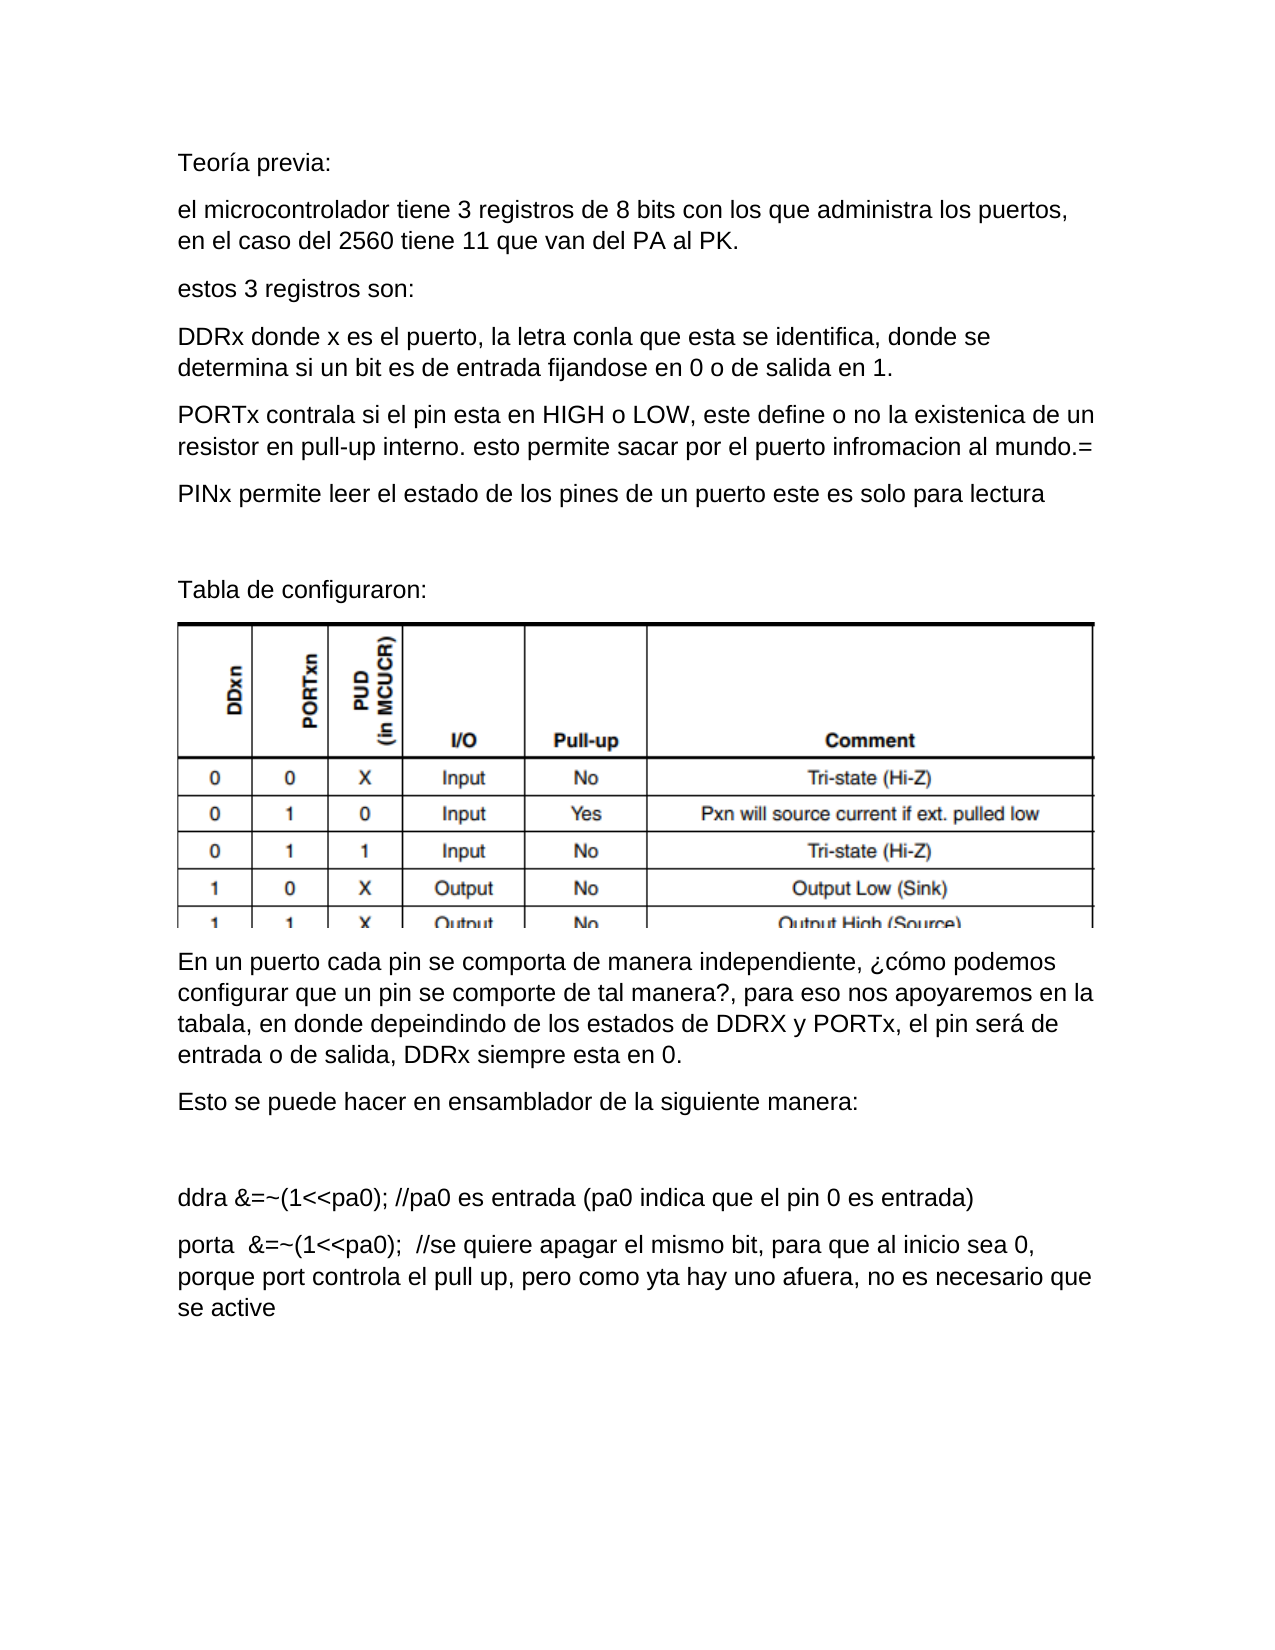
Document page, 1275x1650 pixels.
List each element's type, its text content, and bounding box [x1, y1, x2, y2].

text PORTx contrala si el pin esta en HIGH o LOW, este define o no la existenica de un resistor en pull-up interno. esto permite sacar por el puerto infromacion al mundo.= [177, 401, 1098, 460]
text PINx permite leer el estado de los pines de un puerto este es solo para lectura [177, 479, 1098, 508]
text porta &=~(1<<pa0); //se quiere apagar el mismo bit, para que al inicio sea 0, porque port controla el pull up, pero como yta hay uno afuera, no es necesario que se active [177, 1231, 1098, 1321]
text ddra &=~(1<<pa0); //pa0 es entrada (pa0 indica que el pin 0 es entrada) [177, 1183, 1098, 1212]
text En un puerto cada pin se comporta de manera independiente, ¿cómo podemos configurar que un pin se comporte de tal manera?, para eso nos apoyaremos en la tabala, en donde depeindindo de los estados de DDRX y PORTx, el pin será de entrada o de salida, DDRx siempre esta en 0. [177, 947, 1098, 1068]
text Teoría previa: [177, 148, 1098, 176]
text Esto se puede hacer en ensamblador de la siguiente manera: [177, 1087, 1098, 1116]
text DDRx donde x es el puerto, la letra conla que esta se identifica, donde se determina si un bit es de entrada fijandose en 0 o de salida en 1. [177, 322, 1098, 382]
text el microcontrolador tiene 3 registros de 8 bits con los que administra los puertos, en el caso del 2560 tiene 11 que van del PA al PK. [177, 195, 1098, 255]
picture [177, 622, 1098, 928]
text Tabla de configuraron: [177, 575, 1098, 603]
text estos 3 registros son: [177, 274, 1098, 303]
